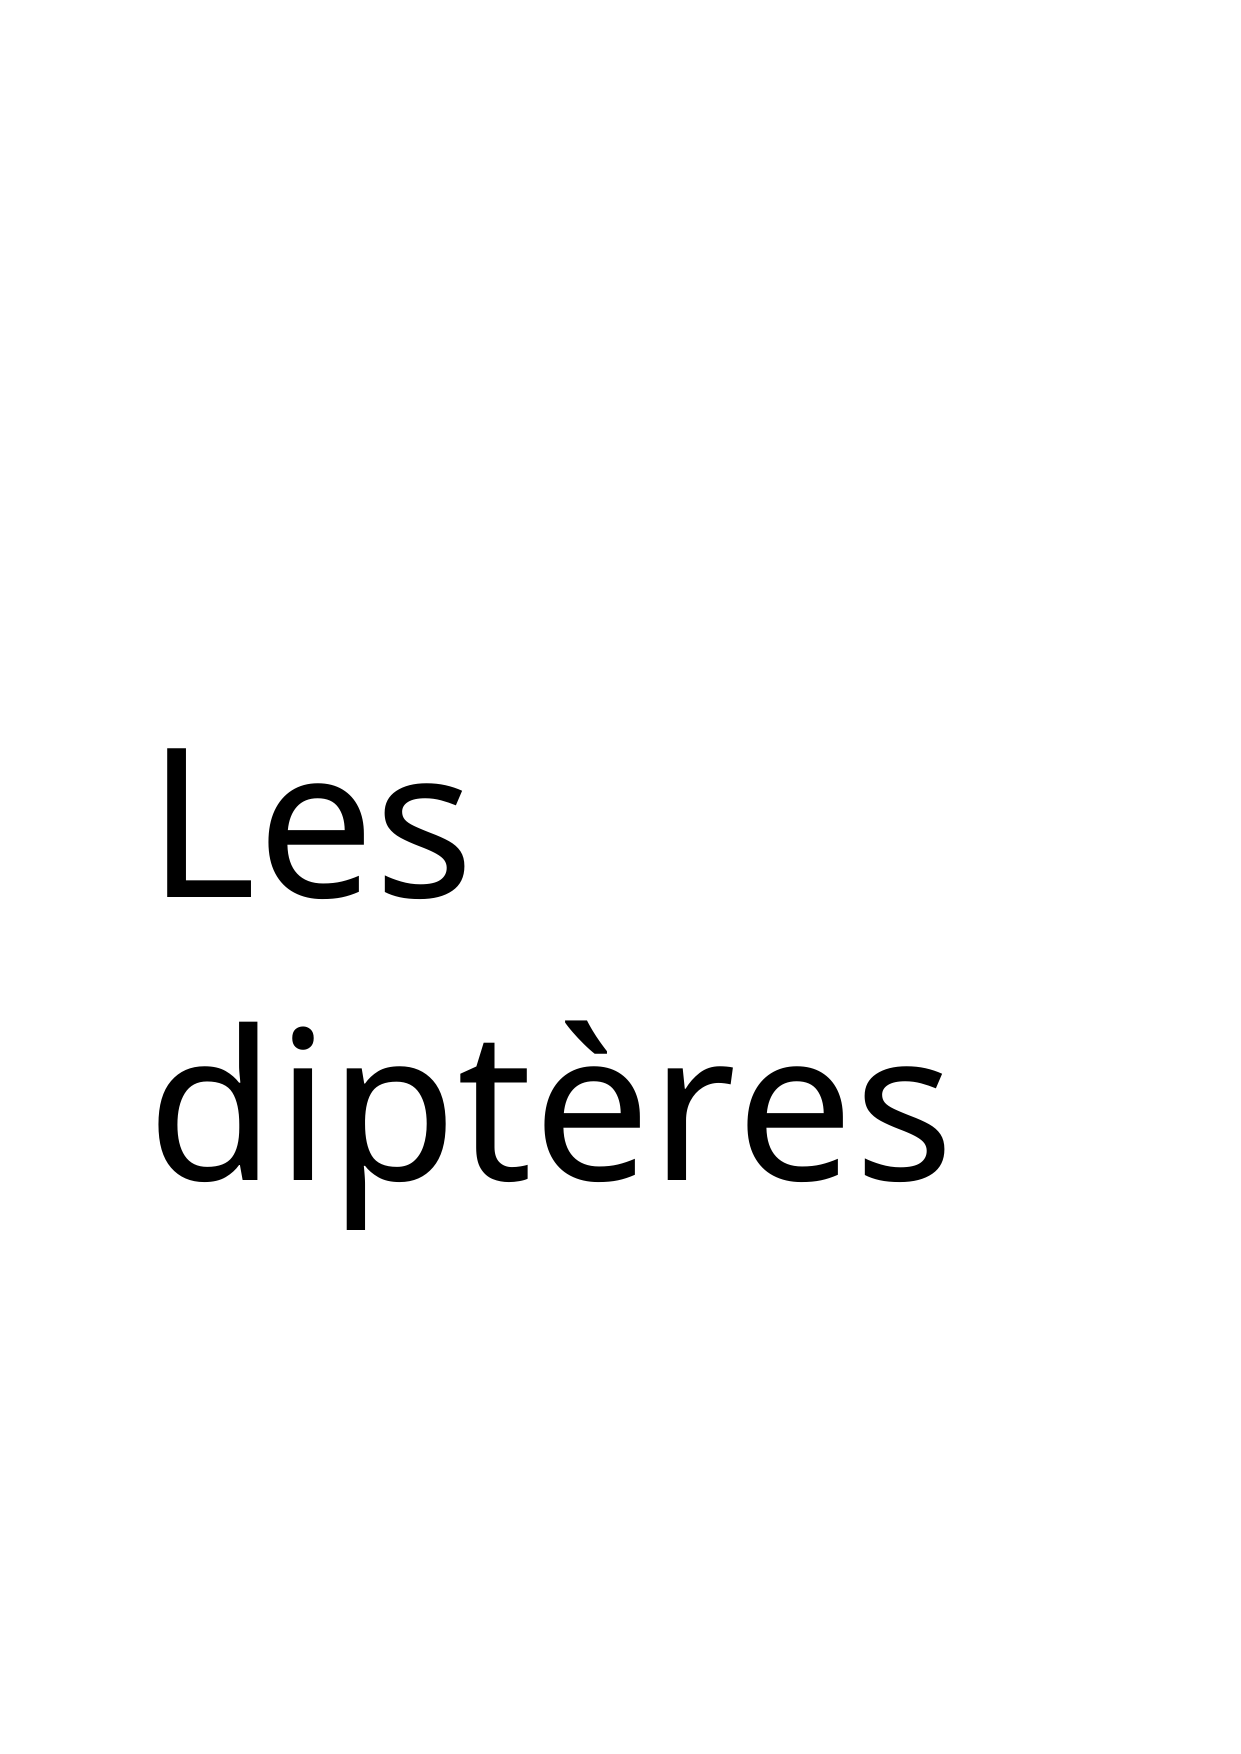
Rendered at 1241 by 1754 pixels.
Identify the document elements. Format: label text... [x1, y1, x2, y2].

text Les diptères [148, 674, 1093, 1242]
